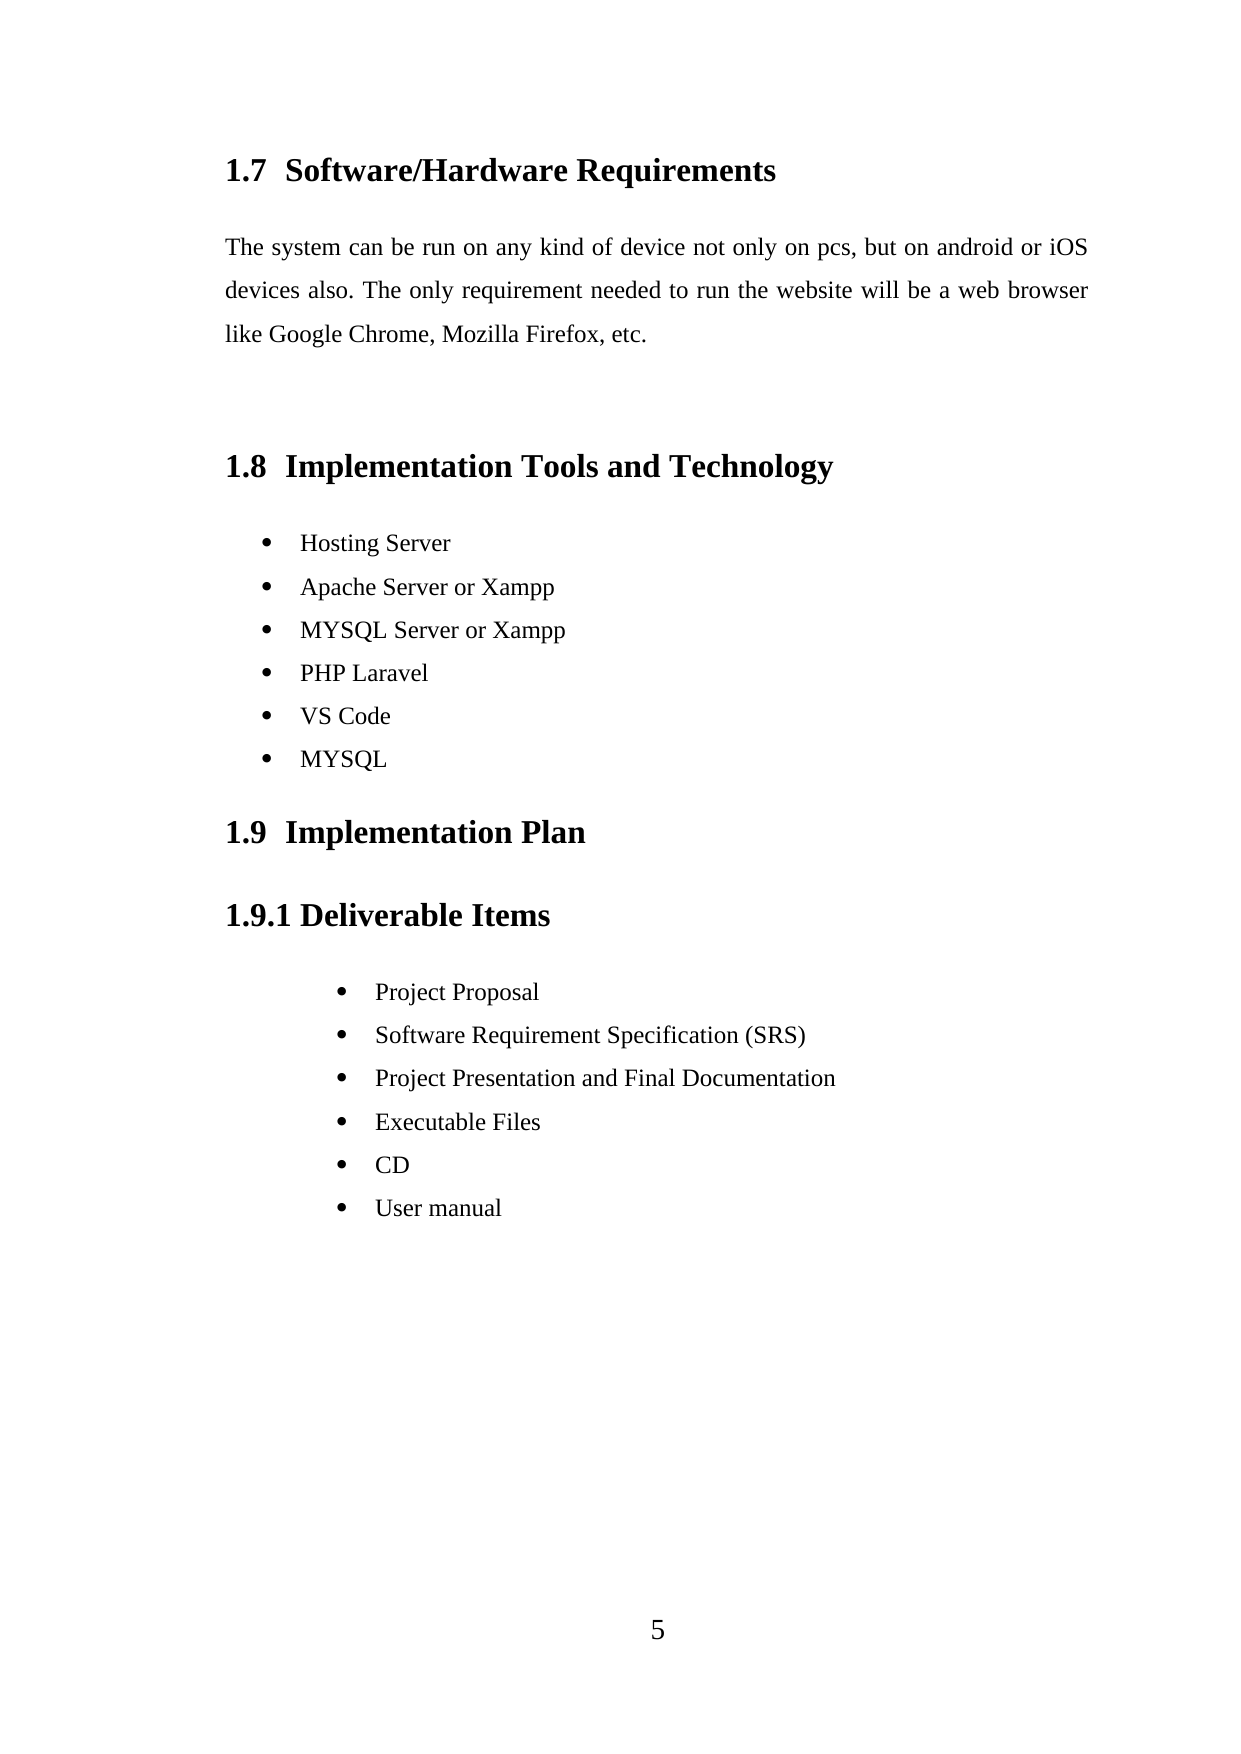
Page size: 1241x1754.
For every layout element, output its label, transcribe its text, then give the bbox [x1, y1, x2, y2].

subtitle Software/Hardware Requirements [225, 150, 1090, 188]
subtitle Deliverable Items [225, 895, 1090, 933]
list Executable Files [337, 1107, 1090, 1135]
list Apache Server or Xampp [262, 572, 1090, 600]
list Project Proposal [337, 977, 1090, 1006]
subtitle Implementation Plan [225, 812, 1090, 851]
list MYSQL Server or Xampp [262, 615, 1090, 643]
list User manual [337, 1193, 1090, 1222]
text The system can be run on any kind of device not only on pcs, but on android or iOS devices also. The only requirement needed to run the website will be a web browser like Google Chrome, Mozilla Firefox, etc. [225, 232, 1090, 347]
subtitle Implementation Tools and Technology [225, 446, 1090, 484]
list CD [337, 1150, 1090, 1178]
list MYSQL [262, 744, 1090, 773]
list Project Presentation and Final Documentation [337, 1063, 1090, 1092]
list Software Requirement Specification (SRS) [337, 1020, 1090, 1049]
list PHP Laravel [262, 658, 1090, 687]
list VS Code [262, 701, 1090, 730]
list Hosting Server [262, 528, 1090, 557]
